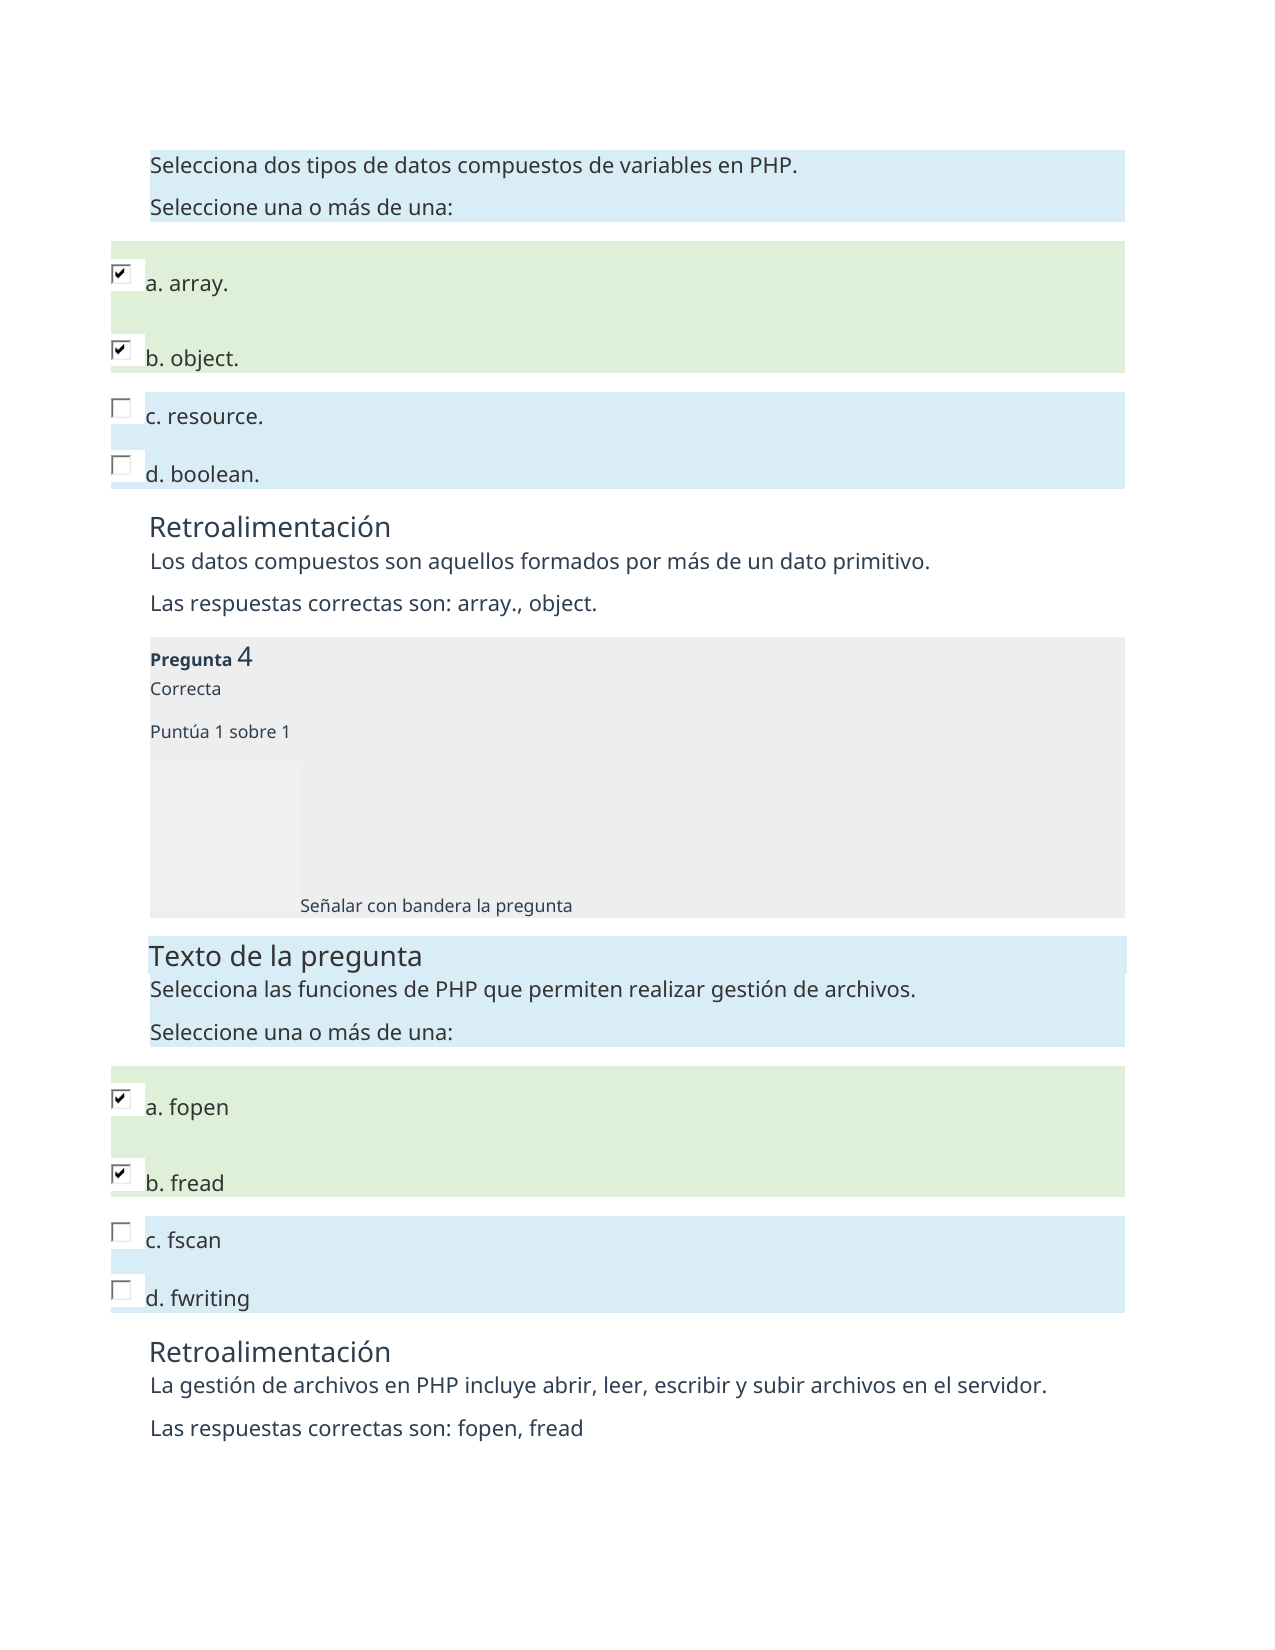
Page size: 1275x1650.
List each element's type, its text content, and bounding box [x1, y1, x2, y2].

text c. resource. [111, 392, 1125, 431]
text Los datos compuestos son aquellos formados por más de un dato primitivo. [150, 546, 1125, 576]
text c. fscan [111, 1216, 1125, 1255]
text d. boolean. [111, 450, 1125, 489]
text La gestión de archivos en PHP incluye abrir, leer, escribir y subir archivos en el servidor. [150, 1371, 1125, 1400]
subtitle Pregunta 4 [150, 637, 1125, 674]
text Seleccione una o más de una: [150, 192, 1125, 222]
text Puntúa 1 sobre 1 [150, 719, 1125, 744]
text d. fwriting [111, 1274, 1125, 1313]
text b. object. [111, 316, 1125, 373]
text Seleccione una o más de una: [150, 1017, 1125, 1047]
text Selecciona dos tipos de datos compuestos de variables en PHP. [150, 150, 1125, 180]
text Señalar con bandera la pregunta [150, 762, 1125, 918]
text a. array. [111, 241, 1125, 297]
text Las respuestas correctas son: fopen, fread [150, 1413, 1125, 1443]
text b. fread [111, 1141, 1125, 1197]
subtitle Retroalimentación [148, 508, 1127, 546]
text Selecciona las funciones de PHP que permiten realizar gestión de archivos. [150, 974, 1125, 1004]
subtitle Retroalimentación [148, 1332, 1127, 1371]
text Correcta [150, 677, 1125, 701]
subtitle Texto de la pregunta [148, 936, 1127, 974]
text Las respuestas correctas son: array., object. [150, 588, 1125, 618]
text a. fopen [111, 1066, 1125, 1122]
